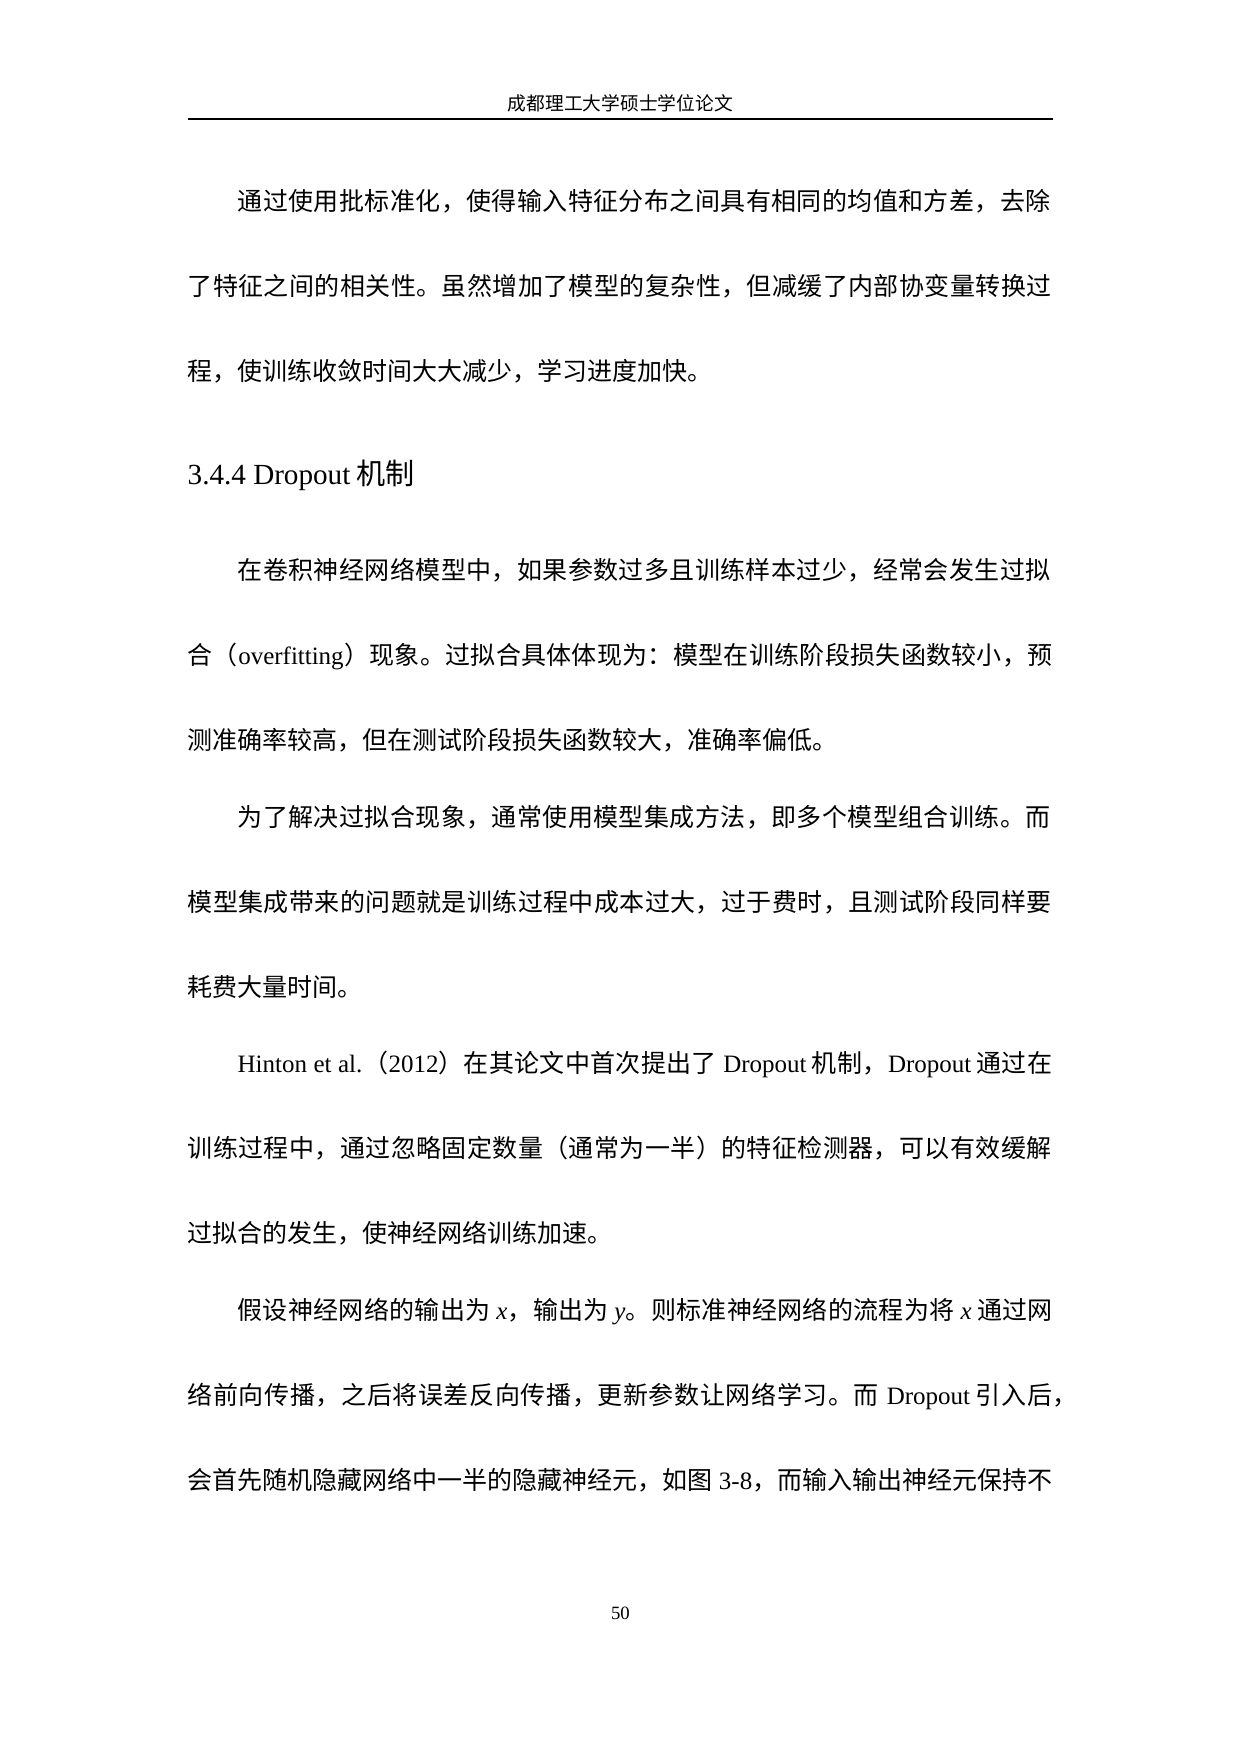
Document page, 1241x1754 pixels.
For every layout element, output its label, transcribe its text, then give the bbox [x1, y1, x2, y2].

subtitle 3.4.4 Dropout机制 [187, 437, 1053, 505]
text Hinton et al.（2012）在其论文中首次提出了Dropout机制，Dropout通过在训练过程中，通过忽略固定数量（通常为一半）的特征检测器，可以有效缓解过拟合的发生，使神经网络训练加速。 [187, 1028, 1053, 1266]
text 通过使用批标准化，使得输入特征分布之间具有相同的均值和方差，去除了特征之间的相关性。虽然增加了模型的复杂性，但减缓了内部协变量转换过程，使训练收敛时间大大减少，学习进度加快。 [187, 166, 1053, 403]
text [187, 1275, 1053, 1513]
text 为了解决过拟合现象，通常使用模型集成方法，即多个模型组合训练。而模型集成带来的问题就是训练过程中成本过大，过于费时，且测试阶段同样要耗费大量时间。 [187, 781, 1053, 1019]
text 在卷积神经网络模型中，如果参数过多且训练样本过少，经常会发生过拟合（overfitting）现象。过拟合具体体现为：模型在训练阶段损失函数较小，预测准确率较高，但在测试阶段损失函数较大，准确率偏低。 [187, 534, 1053, 772]
